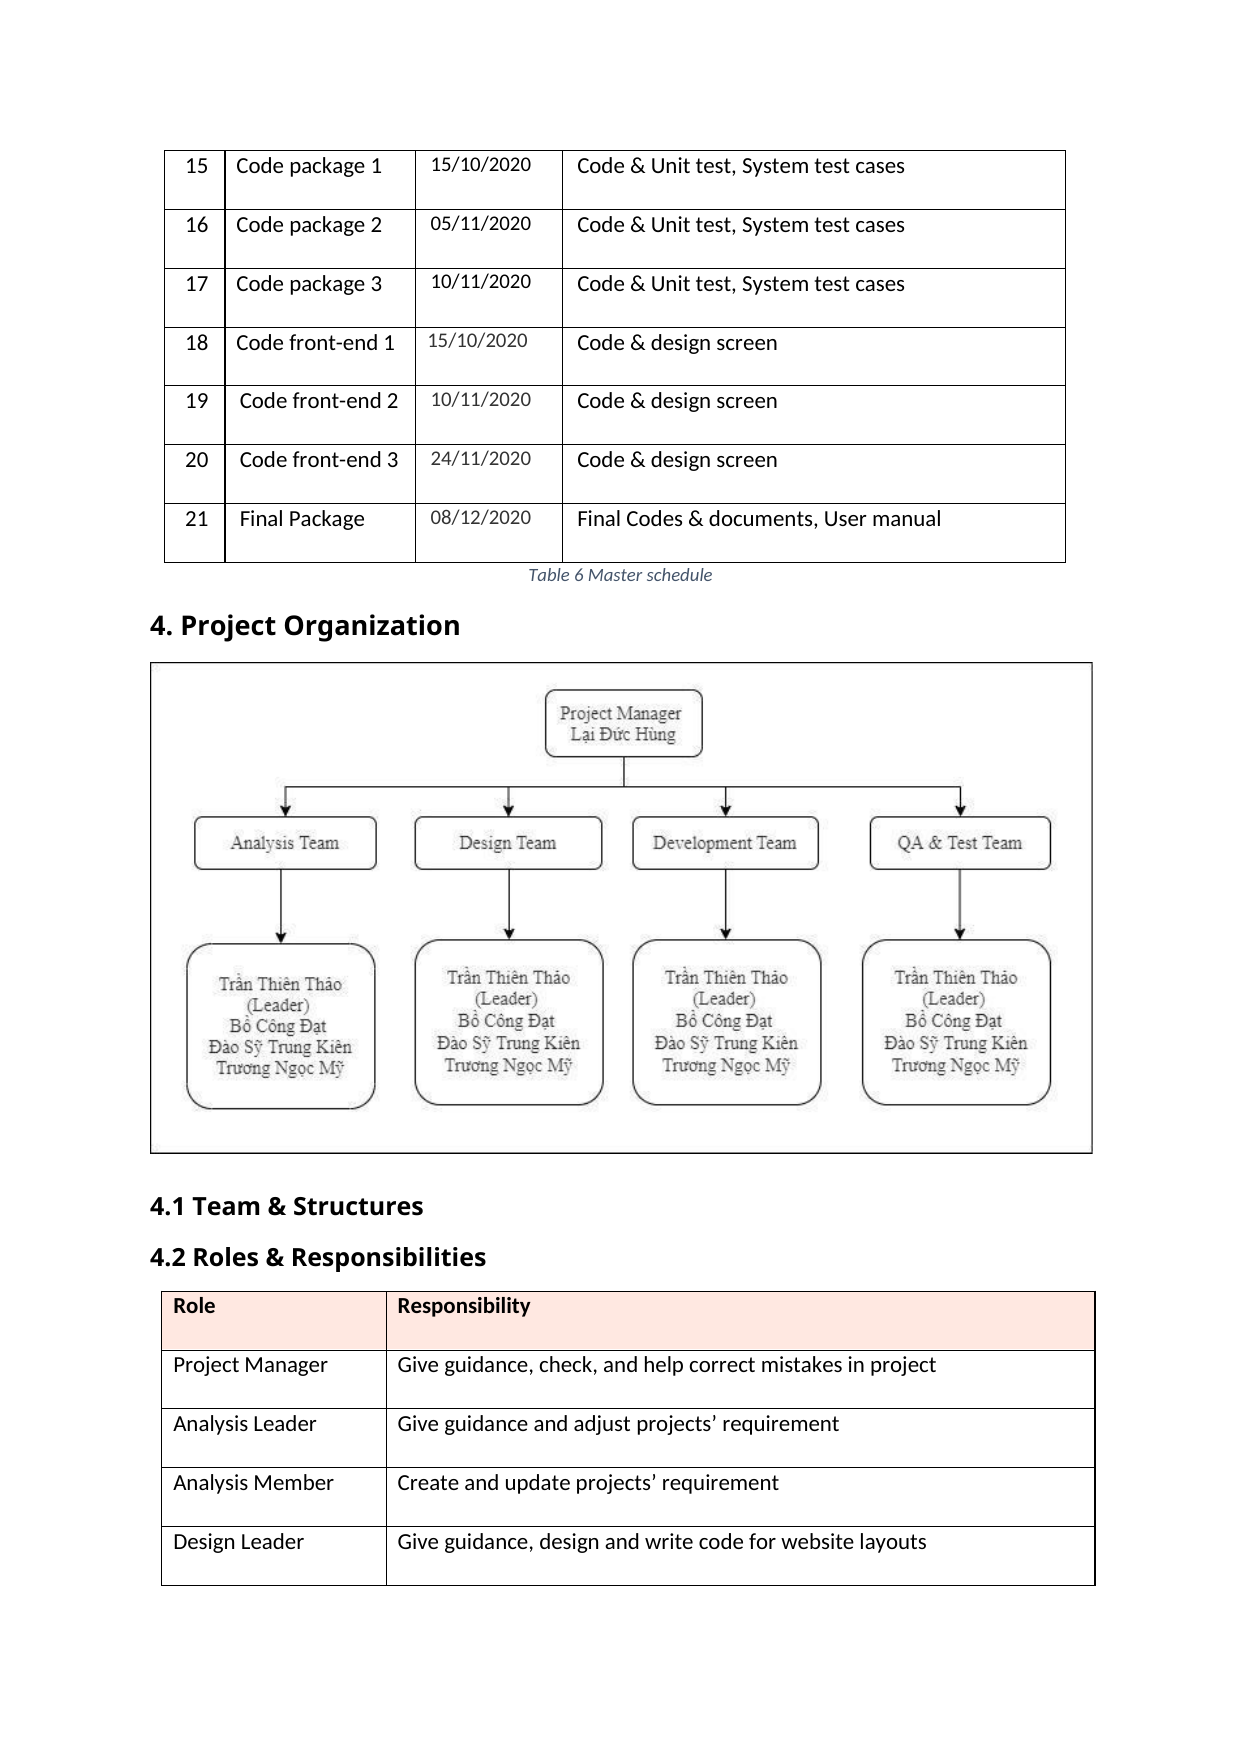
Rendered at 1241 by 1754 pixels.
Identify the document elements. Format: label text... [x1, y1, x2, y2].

table_cell Design Leader [162, 1527, 386, 1585]
table_cell 20 [165, 445, 224, 503]
table_cell 24/11/2020 [416, 445, 562, 503]
table_cell 19 [165, 386, 224, 444]
table_cell 17 [165, 269, 224, 327]
table_header Role [162, 1292, 386, 1349]
table_cell 15/10/2020 [416, 151, 562, 209]
table_cell Final Package [226, 504, 415, 562]
table_header Responsibility [387, 1292, 1094, 1349]
table_cell 16 [165, 210, 224, 268]
table_cell 15/10/2020 [416, 328, 562, 385]
table_cell Code & design screen [563, 328, 1065, 385]
table_cell Code & Unit test, System test cases [563, 210, 1065, 268]
table_cell 08/12/2020 [416, 504, 562, 562]
subtitle 4. Project Organization [150, 607, 1093, 644]
table_cell 10/11/2020 [416, 269, 562, 327]
table_cell 18 [165, 328, 224, 385]
table_cell Code front-end 3 [226, 445, 415, 503]
table_cell 05/11/2020 [416, 210, 562, 268]
table_cell 15 [165, 151, 224, 209]
table_cell 21 [165, 504, 224, 562]
text Table 6 Master schedule [150, 563, 1093, 586]
subtitle 4.2 Roles & Responsibilities [150, 1239, 1093, 1274]
table_cell Create and update projects’ requirement [387, 1468, 1094, 1526]
picture [150, 662, 1093, 1154]
table_cell Code & design screen [563, 445, 1065, 503]
table_cell Code front-end 1 [226, 328, 415, 385]
table_cell Code package 2 [226, 210, 415, 268]
table_cell 10/11/2020 [416, 386, 562, 444]
table_cell Give guidance, design and write code for website layouts [387, 1527, 1094, 1585]
table_cell Code & design screen [563, 386, 1065, 444]
table_cell Analysis Leader [162, 1409, 386, 1467]
table_cell Give guidance and adjust projects’ requirement [387, 1409, 1094, 1467]
table_cell Final Codes & documents, User manual [563, 504, 1065, 562]
table_cell Code front-end 2 [226, 386, 415, 444]
table_cell Code package 3 [226, 269, 415, 327]
table_cell Code & Unit test, System test cases [563, 269, 1065, 327]
table_cell Code package 1 [226, 151, 415, 209]
table_cell Code & Unit test, System test cases [563, 151, 1065, 209]
subtitle 4.1 Team & Structures [150, 1163, 1093, 1223]
table_cell Analysis Member [162, 1468, 386, 1526]
table_cell Give guidance, check, and help correct mistakes in project [387, 1351, 1094, 1408]
table_cell Project Manager [162, 1351, 386, 1408]
